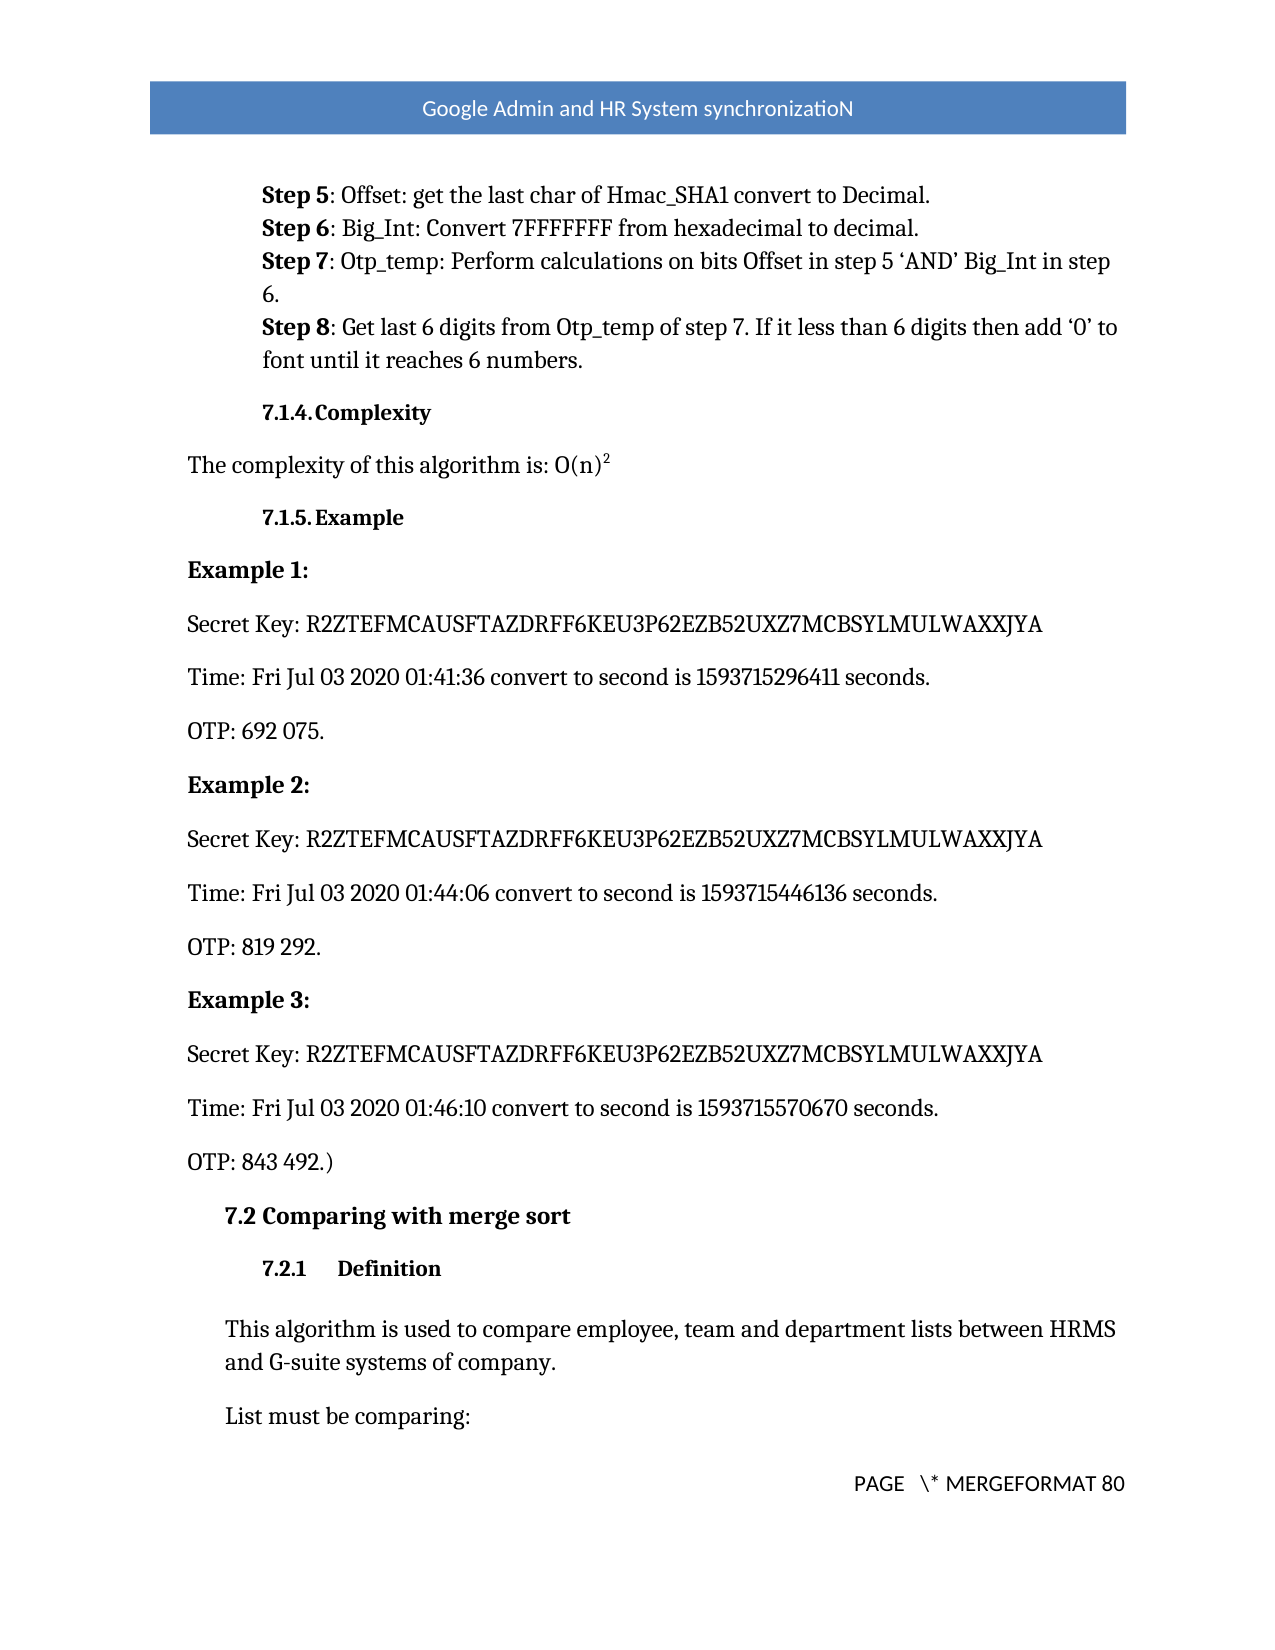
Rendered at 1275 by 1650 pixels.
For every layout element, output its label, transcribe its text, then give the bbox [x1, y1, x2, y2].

text The complexity of this algorithm is: O(n)2 [187, 451, 1125, 479]
list Step 8: Get last 6 digits from Otp_temp of step 7. If it less than 6 digits then add ‘0’ to font until it reaches 6 numbers. [262, 313, 1125, 374]
text Time: Fri Jul 03 2020 01:41:36 convert to second is 1593715296411 seconds. [187, 663, 1125, 692]
text Example 2: [187, 771, 1125, 800]
list Step 7: Otp_temp: Perform calculations on bits Offset in step 5 ‘AND’ Big_Int in step 6. [262, 247, 1125, 308]
text Example 3: [187, 986, 1125, 1015]
subtitle Comparing with merge sort [225, 1202, 1125, 1231]
subtitle Definition [262, 1256, 1125, 1282]
text OTP: 819 292. [187, 933, 1125, 961]
list This algorithm is used to compare employee, team and department lists between HRMS and G-suite systems of company. [225, 1315, 1125, 1377]
text Secret Key: R2ZTEFMCAUSFTAZDRFF6KEU3P62EZB52UXZ7MCBSYLMULWAXXJYA [187, 1040, 1125, 1069]
list Step 5: Offset: get the last char of Hmac_SHA1 convert to Decimal. [262, 181, 1125, 209]
text Time: Fri Jul 03 2020 01:44:06 convert to second is 1593715446136 seconds. [187, 879, 1125, 907]
text List must be comparing: [187, 1402, 1125, 1431]
subtitle Example [262, 504, 1125, 531]
text Secret Key: R2ZTEFMCAUSFTAZDRFF6KEU3P62EZB52UXZ7MCBSYLMULWAXXJYA [187, 609, 1125, 638]
text Secret Key: R2ZTEFMCAUSFTAZDRFF6KEU3P62EZB52UXZ7MCBSYLMULWAXXJYA [187, 825, 1125, 854]
text OTP: 843 492.) [187, 1148, 1125, 1177]
subtitle Complexity [262, 400, 1125, 426]
text OTP: 692 075. [187, 717, 1125, 746]
text Example 1: [187, 556, 1125, 584]
text Time: Fri Jul 03 2020 01:46:10 convert to second is 1593715570670 seconds. [187, 1094, 1125, 1123]
list Step 6: Big_Int: Convert 7FFFFFFF from hexadecimal to decimal. [262, 214, 1125, 242]
